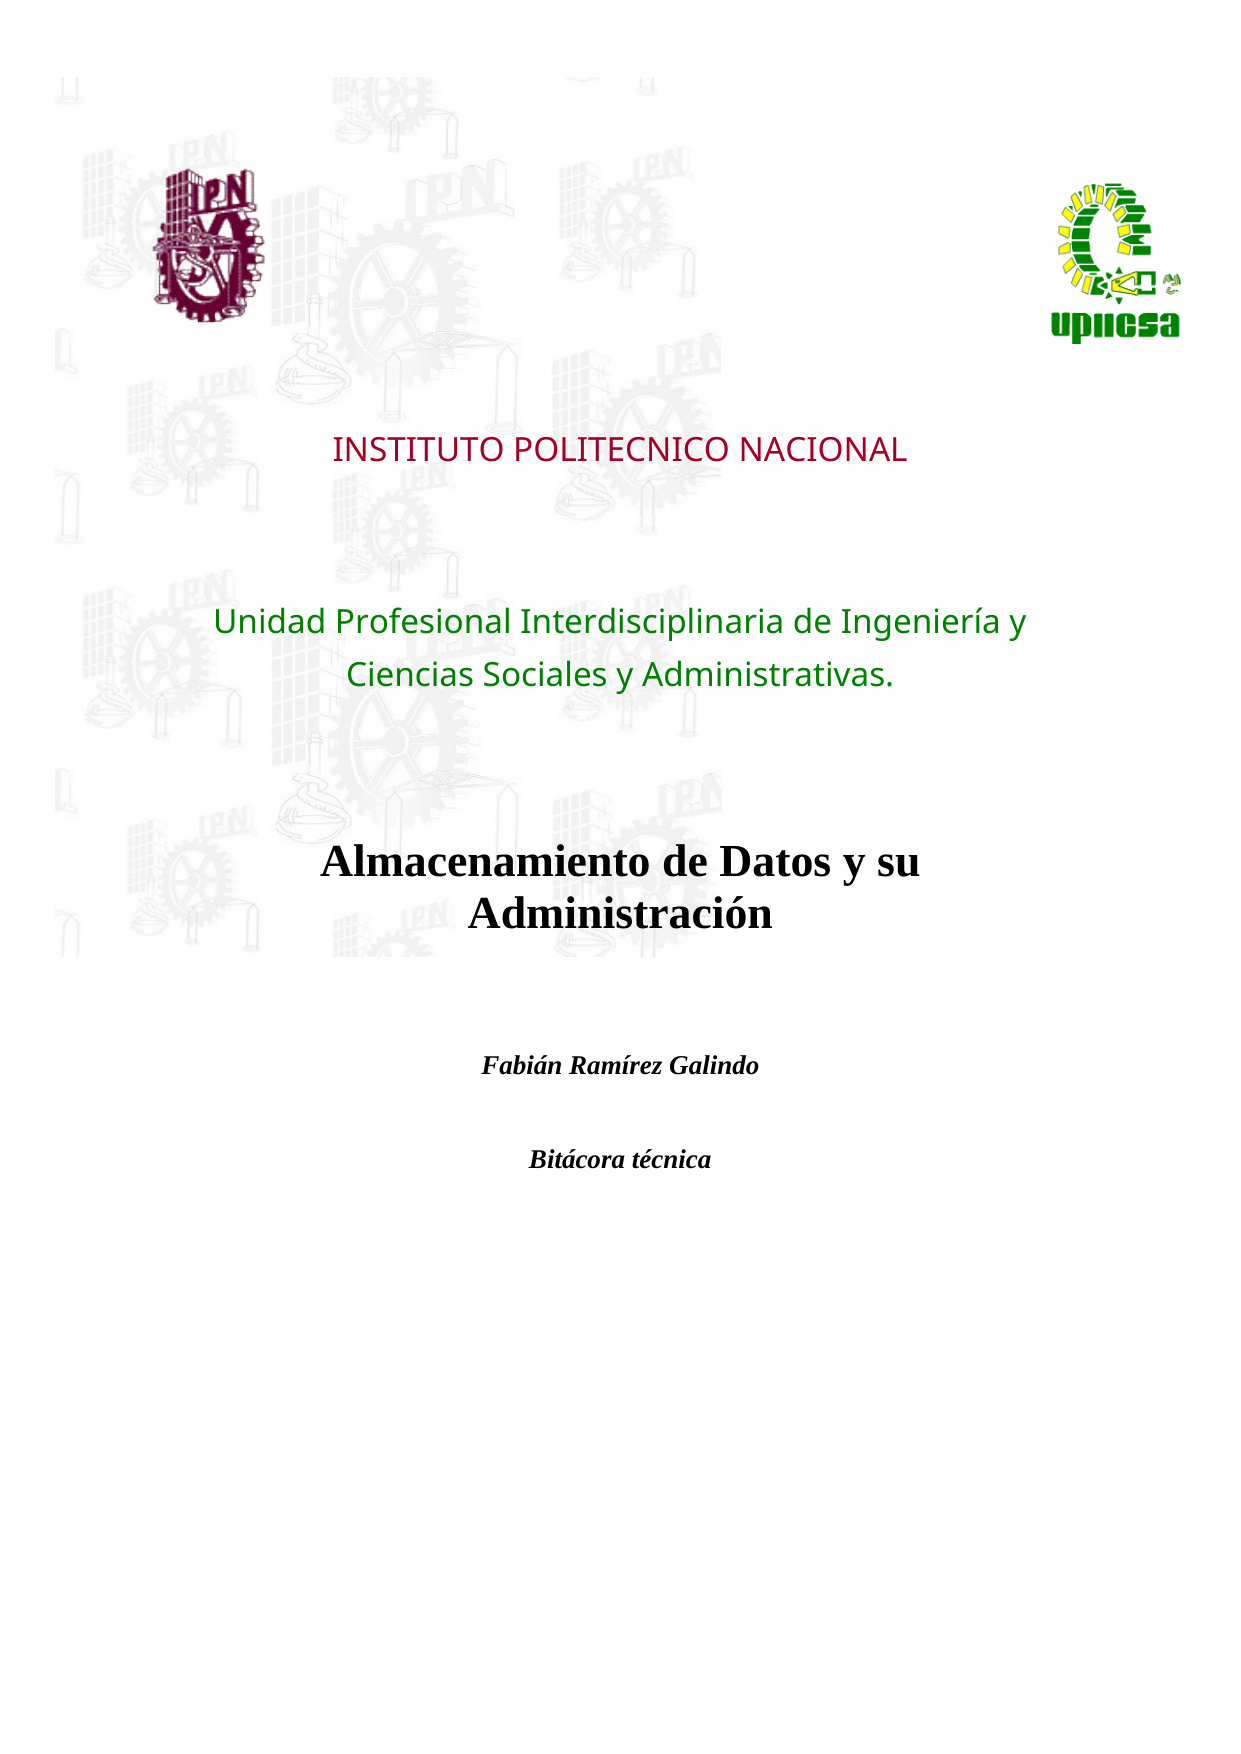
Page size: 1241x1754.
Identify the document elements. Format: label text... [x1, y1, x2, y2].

text Fabián Ramírez Galindo [177, 1049, 1063, 1081]
picture [1049, 182, 1184, 344]
text Bitácora técnica [177, 1143, 1063, 1174]
text INSTITUTO POLITECNICO NACIONAL [177, 425, 1063, 471]
text Unidad Profesional Interdisciplinaria de Ingeniería y Ciencias Sociales y Administrativas. [177, 598, 1063, 696]
text Almacenamiento de Datos y su Administración [177, 833, 1063, 939]
picture [55, 77, 722, 957]
